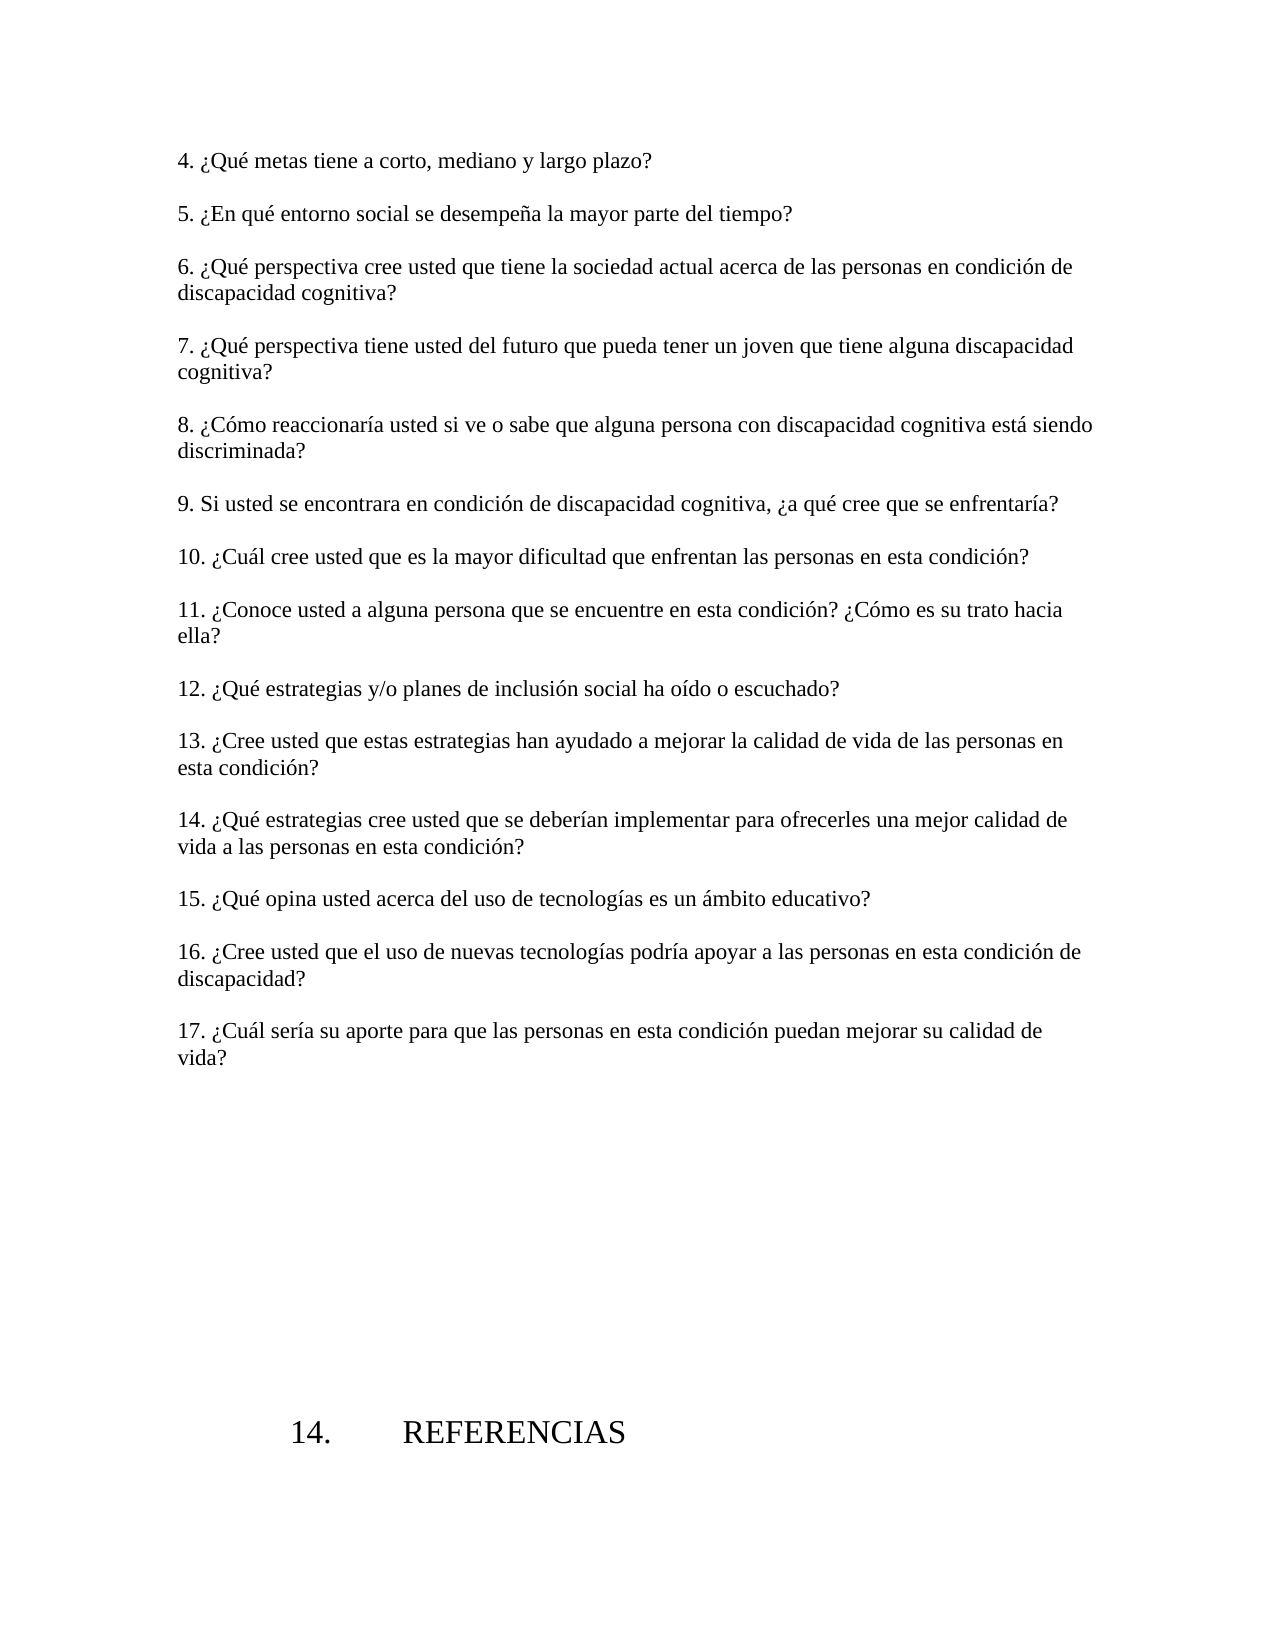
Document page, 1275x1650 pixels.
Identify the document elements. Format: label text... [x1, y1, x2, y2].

text 5. ¿En qué entorno social se desempeña la mayor parte del tiempo? [177, 200, 1098, 227]
text 17. ¿Cuál sería su aporte para que las personas en esta condición puedan mejorar su calidad de vida? [177, 1017, 1098, 1070]
text 15. ¿Qué opina usted acerca del uso de tecnologías es un ámbito educativo? [177, 886, 1098, 912]
text 11. ¿Conoce usted a alguna persona que se encuentre en esta condición? ¿Cómo es su trato hacia ella? [177, 596, 1098, 648]
text 8. ¿Cómo reaccionaría usted si ve o sabe que alguna persona con discapacidad cognitiva está siendo discriminada? [177, 411, 1098, 464]
text 10. ¿Cuál cree usted que es la mayor dificultad que enfrentan las personas en esta condición? [177, 543, 1098, 569]
list REFERENCIAS [252, 1413, 1098, 1451]
text 7. ¿Qué perspectiva tiene usted del futuro que pueda tener un joven que tiene alguna discapacidad cognitiva? [177, 332, 1098, 385]
text 6. ¿Qué perspectiva cree usted que tiene la sociedad actual acerca de las personas en condición de discapacidad cognitiva? [177, 253, 1098, 306]
text 13. ¿Cree usted que estas estrategias han ayudado a mejorar la calidad de vida de las personas en esta condición? [177, 727, 1098, 780]
text 9. Si usted se encontrara en condición de discapacidad cognitiva, ¿a qué cree que se enfrentaría? [177, 490, 1098, 517]
text 14. ¿Qué estrategias cree usted que se deberían implementar para ofrecerles una mejor calidad de vida a las personas en esta condición? [177, 806, 1098, 859]
text 4. ¿Qué metas tiene a corto, mediano y largo plazo? [177, 148, 1098, 174]
text 16. ¿Cree usted que el uso de nuevas tecnologías podría apoyar a las personas en esta condición de discapacidad? [177, 938, 1098, 991]
text 12. ¿Qué estrategias y/o planes de inclusión social ha oído o escuchado? [177, 675, 1098, 701]
